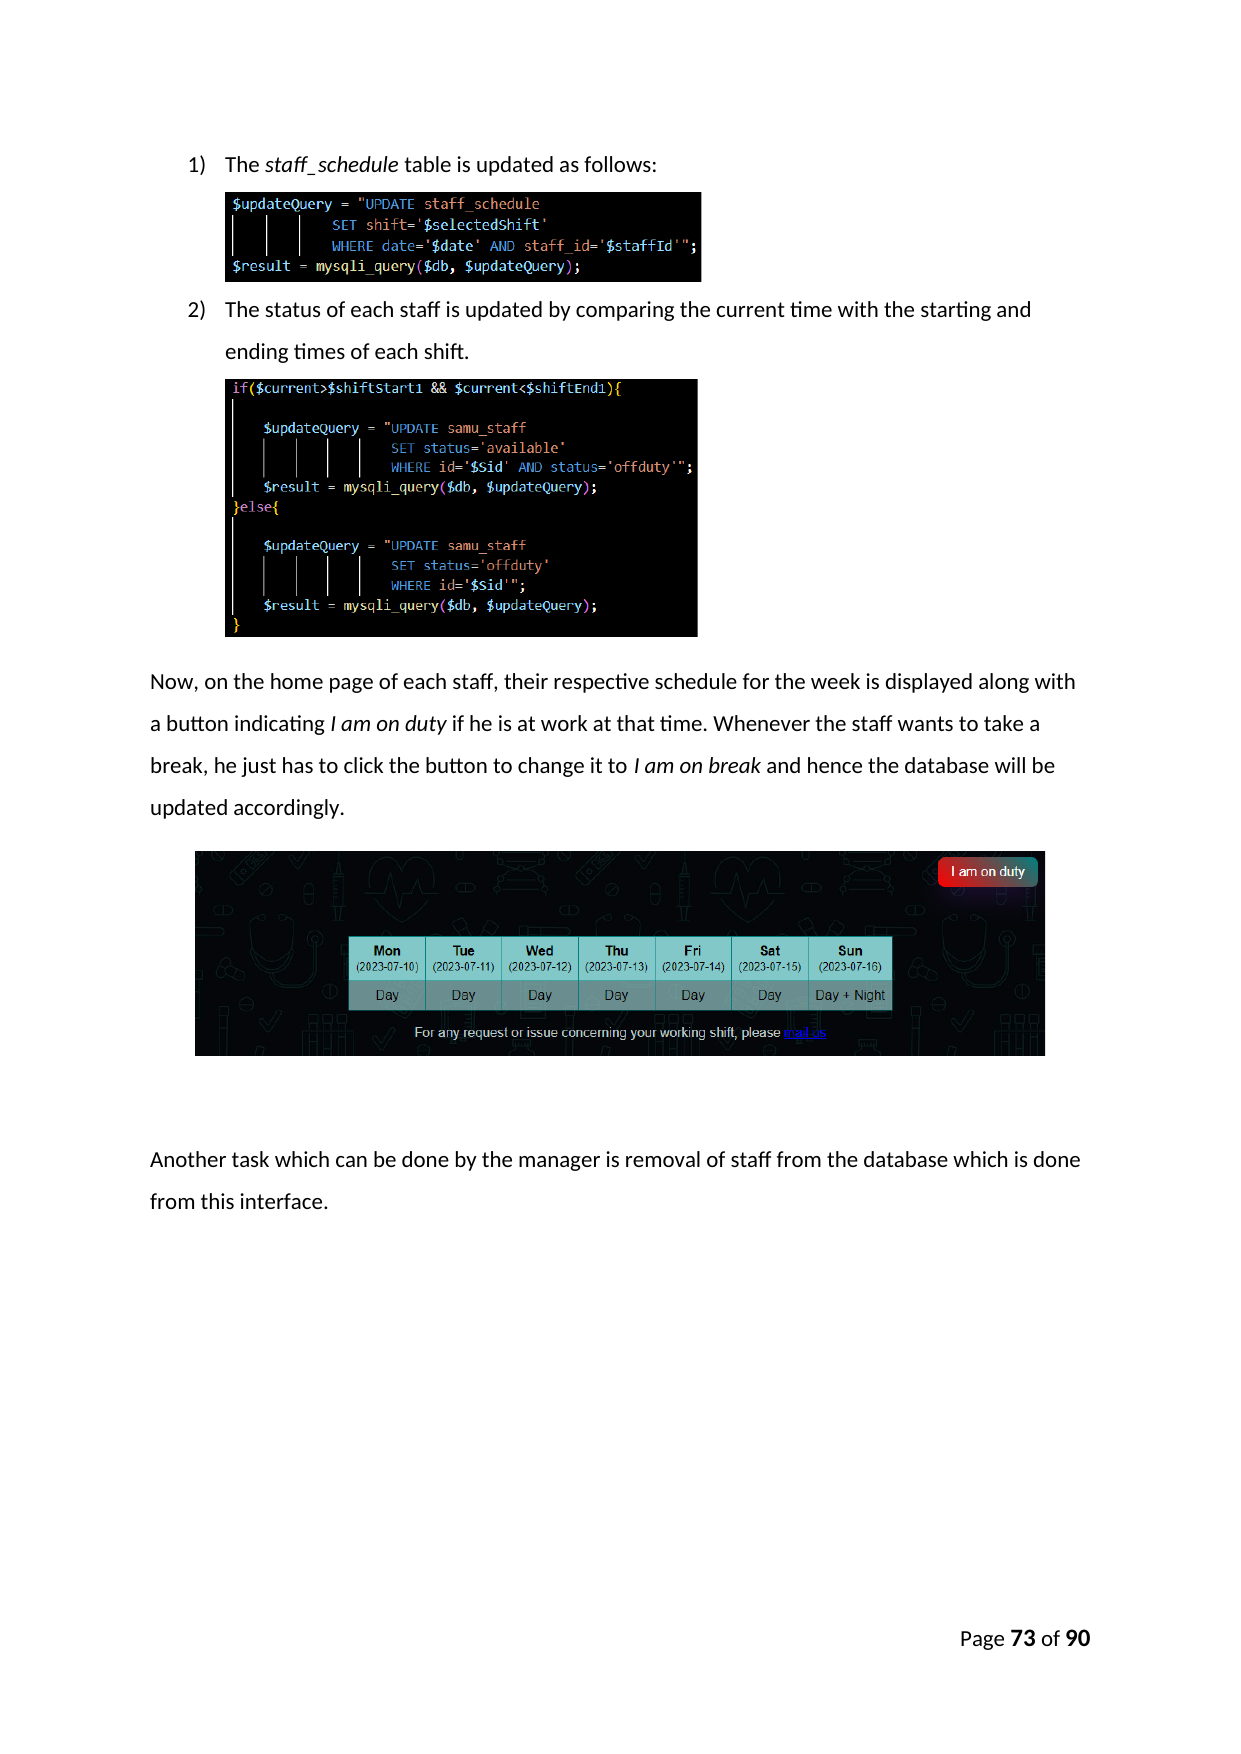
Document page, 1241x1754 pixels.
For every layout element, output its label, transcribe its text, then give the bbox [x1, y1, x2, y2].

list The staff_schedule table is updated as follows: [187, 150, 1090, 178]
text Another task which can be done by the manager is removal of staff from the database which is done from this interface. [150, 1145, 1090, 1215]
text Now, on the home page of each staff, their respective schedule for the week is displayed along with a button indicating I am on duty if he is at work at that time. Whenever the staff wants to take a break, he just has to click the button to change it to I am on break and hence the database will be updated accordingly. [150, 667, 1090, 821]
picture [195, 851, 1045, 1056]
picture [225, 192, 702, 282]
picture [225, 379, 698, 637]
list The status of each staff is updated by comparing the current time with the starting and ending times of each shift. [187, 296, 1090, 366]
